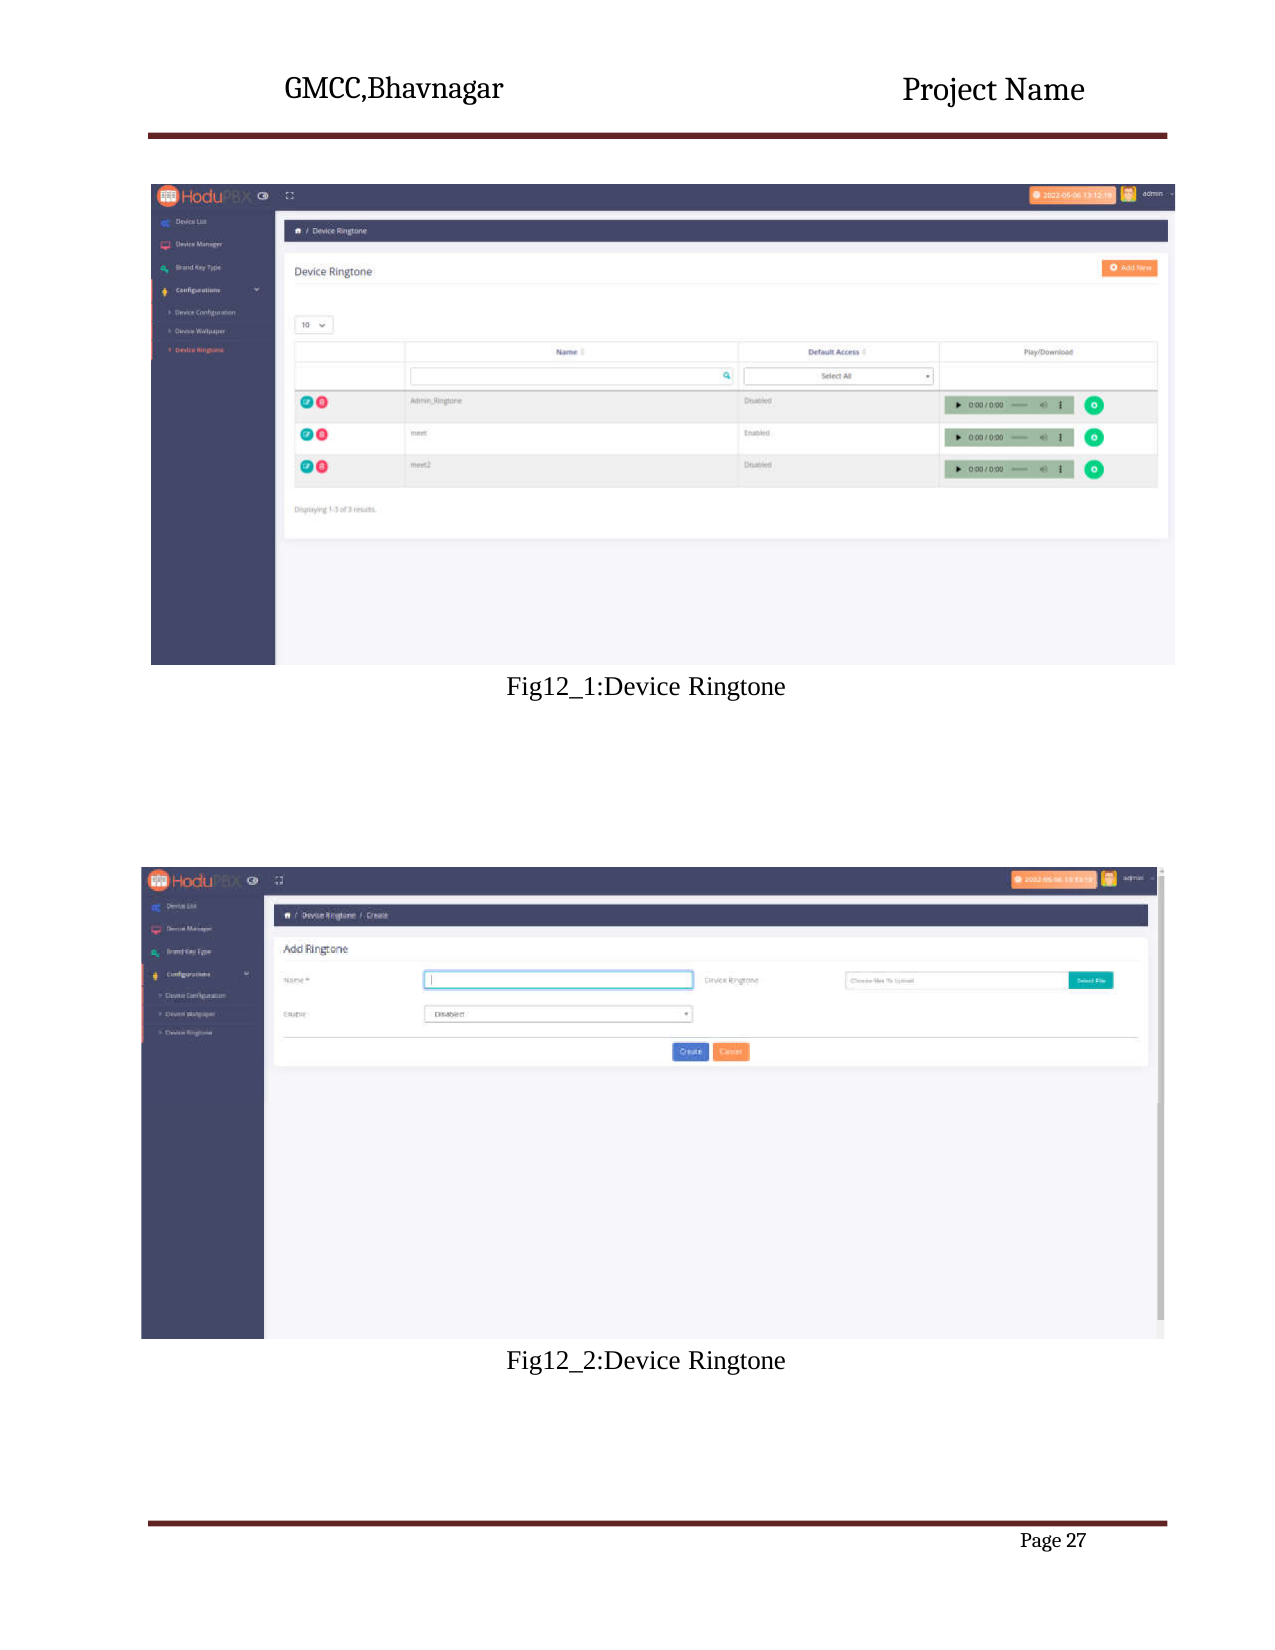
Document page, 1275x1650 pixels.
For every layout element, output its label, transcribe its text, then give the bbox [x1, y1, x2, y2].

text Fig12_2:Device Ringtone [112, 871, 1179, 1375]
picture [151, 184, 1175, 665]
text Fig12_1:Device Ringtone [112, 669, 1179, 701]
picture [141, 867, 1165, 871]
